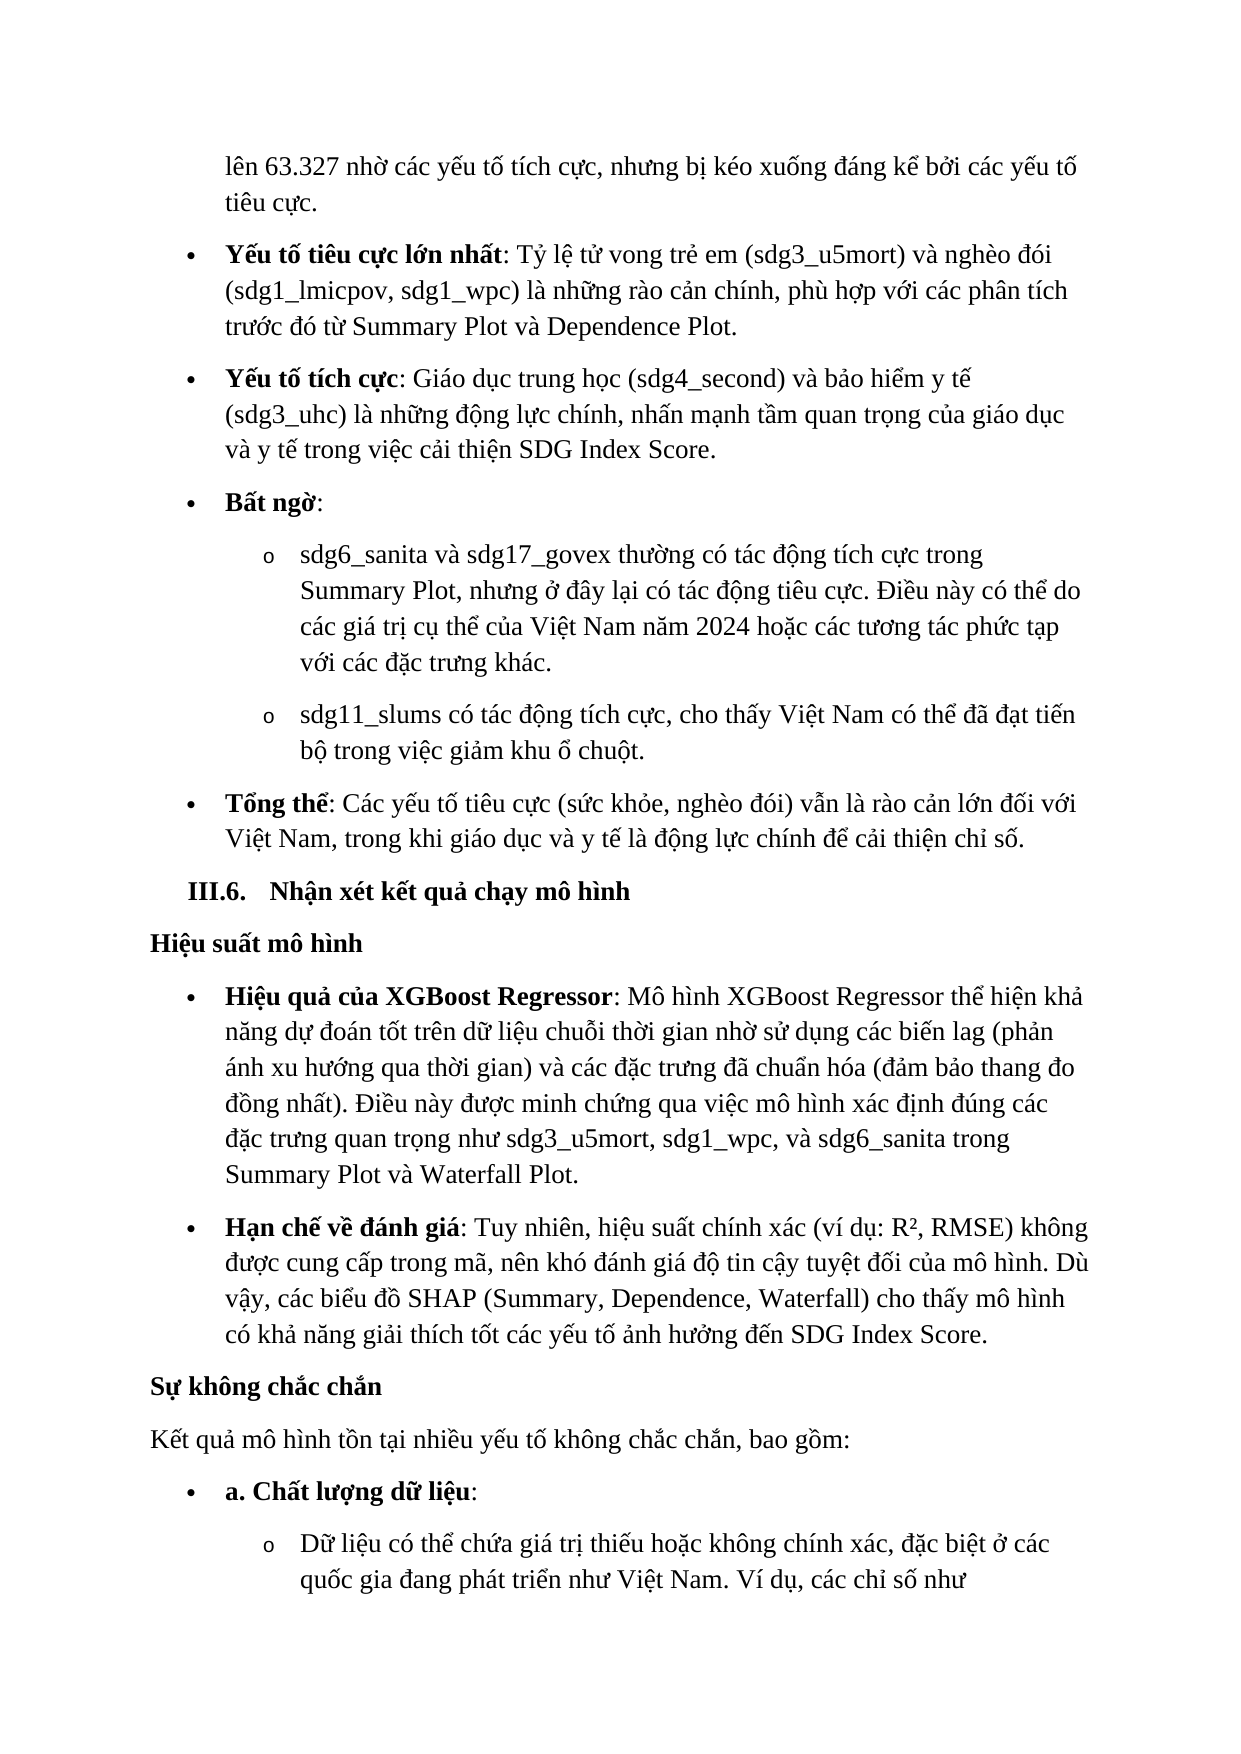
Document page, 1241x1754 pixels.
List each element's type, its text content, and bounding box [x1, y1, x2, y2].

list sdg6_sanita và sdg17_govex thường có tác động tích cực trong Summary Plot, nhưng ở đây lại có tác động tiêu cực. Điều này có thể do các giá trị cụ thể của Việt Nam năm 2024 hoặc các tương tác phức tạp với các đặc trưng khác. [262, 538, 1090, 677]
list sdg11_slums có tác động tích cực, cho thấy Việt Nam có thể đã đạt tiến bộ trong việc giảm khu ổ chuột. [262, 698, 1090, 766]
list Nhận xét kết quả chạy mô hình [187, 875, 1090, 906]
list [187, 150, 1090, 217]
list a. Chất lượng dữ liệu: [187, 1475, 1090, 1506]
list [262, 1527, 1090, 1595]
list Yếu tố tiêu cực lớn nhất: Tỷ lệ tử vong trẻ em (sdg3_u5mort) và nghèo đói (sdg1_lmicpov, sdg1_wpc) là những rào cản chính, phù hợp với các phân tích trước đó từ Summary Plot và Dependence Plot. [187, 238, 1090, 341]
text Hiệu suất mô hình [150, 927, 1090, 958]
text Sự không chắc chắn [150, 1370, 1090, 1401]
list Yếu tố tích cực: Giáo dục trung học (sdg4_second) và bảo hiểm y tế (sdg3_uhc) là những động lực chính, nhấn mạnh tầm quan trọng của giáo dục và y tế trong việc cải thiện SDG Index Score. [187, 362, 1090, 464]
list Tổng thể: Các yếu tố tiêu cực (sức khỏe, nghèo đói) vẫn là rào cản lớn đối với Việt Nam, trong khi giáo dục và y tế là động lực chính để cải thiện chỉ số. [187, 787, 1090, 854]
list Bất ngờ: [187, 486, 1090, 517]
text Kết quả mô hình tồn tại nhiều yếu tố không chắc chắn, bao gồm: [150, 1423, 1090, 1454]
list Hiệu quả của XGBoost Regressor: Mô hình XGBoost Regressor thể hiện khả năng dự đoán tốt trên dữ liệu chuỗi thời gian nhờ sử dụng các biến lag (phản ánh xu hướng qua thời gian) và các đặc trưng đã chuẩn hóa (đảm bảo thang đo đồng nhất). Điều này được minh chứng qua việc mô hình xác định đúng các đặc trưng quan trọng như sdg3_u5mort, sdg1_wpc, và sdg6_sanita trong Summary Plot và Waterfall Plot. [187, 980, 1090, 1189]
list Hạn chế về đánh giá: Tuy nhiên, hiệu suất chính xác (ví dụ: R², RMSE) không được cung cấp trong mã, nên khó đánh giá độ tin cậy tuyệt đối của mô hình. Dù vậy, các biểu đồ SHAP (Summary, Dependence, Waterfall) cho thấy mô hình có khả năng giải thích tốt các yếu tố ảnh hưởng đến SDG Index Score. [187, 1211, 1090, 1349]
